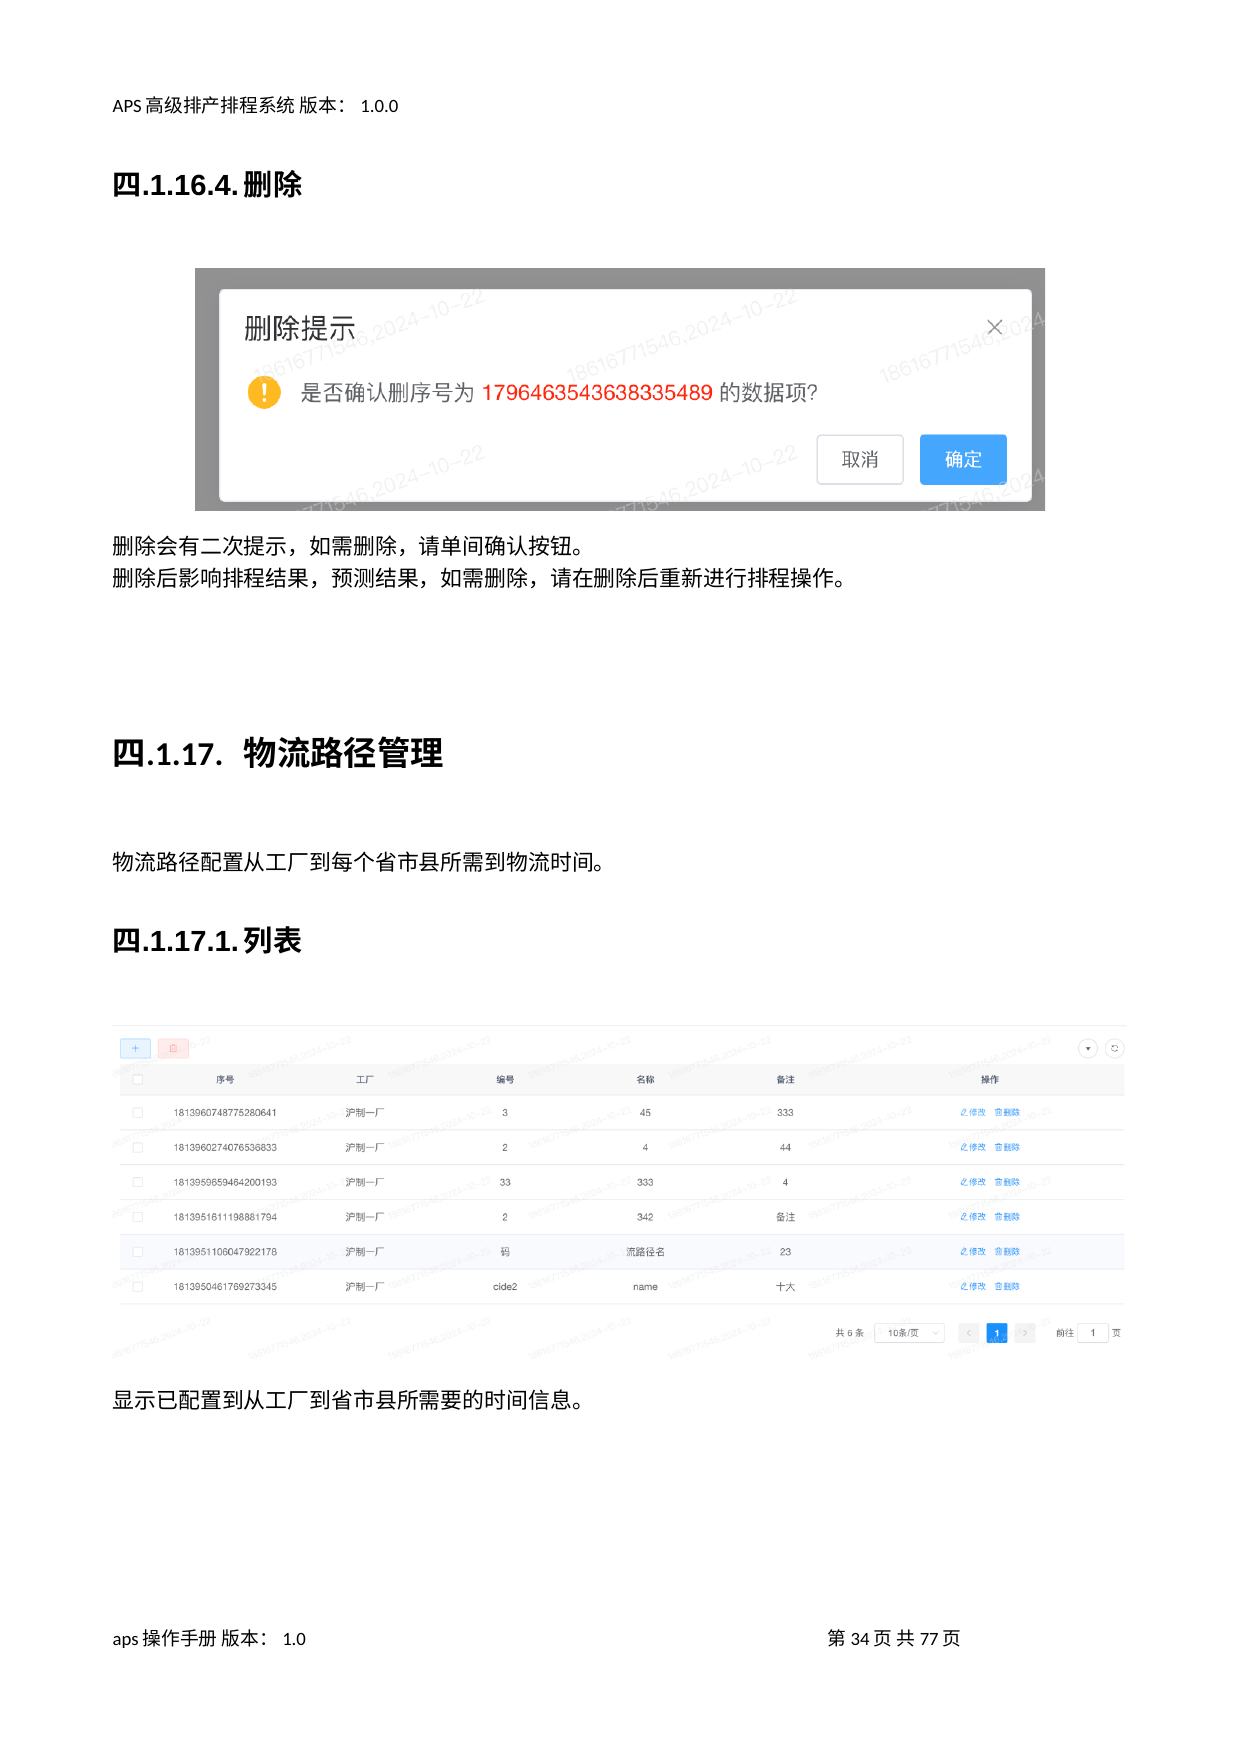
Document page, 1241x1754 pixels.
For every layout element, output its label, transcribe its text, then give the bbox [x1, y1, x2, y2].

picture [112, 1025, 1127, 1367]
text 删除会有二次提示，如需删除，请单间确认按钮。 [112, 528, 1128, 561]
subtitle 删除 [112, 150, 1128, 215]
text 删除后影响排程结果，预测结果，如需删除，请在删除后重新进行排程操作。 [112, 561, 1128, 593]
subtitle 列表 [112, 906, 1128, 971]
picture [195, 268, 1045, 511]
subtitle 物流路径管理 [112, 718, 1128, 783]
text 显示已配置到从工厂到省市县所需要的时间信息。 [112, 1382, 1128, 1415]
text 物流路径配置从工厂到每个省市县所需到物流时间。 [112, 845, 1128, 877]
